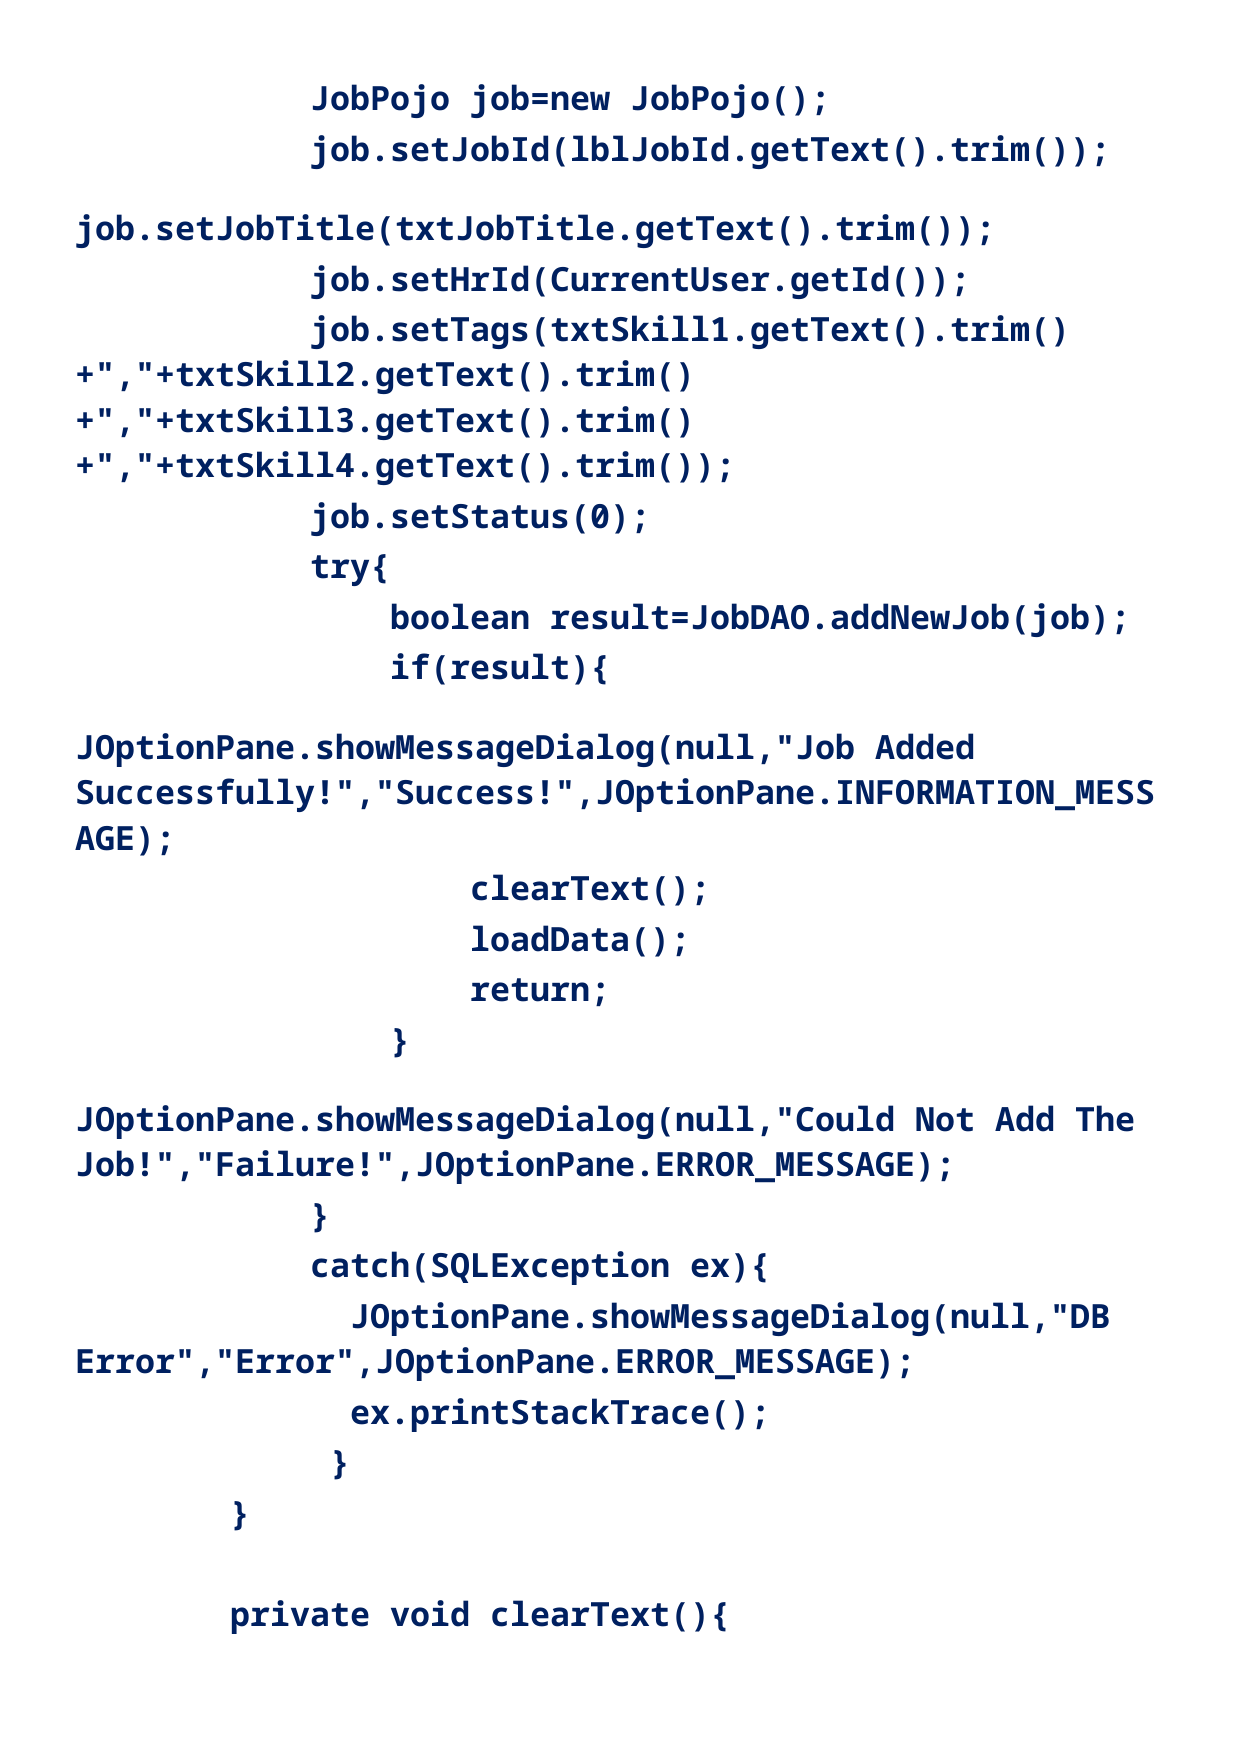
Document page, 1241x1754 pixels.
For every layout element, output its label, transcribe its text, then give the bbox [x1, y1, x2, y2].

text boolean result=JobDAO.addNewJob(job); [75, 594, 1165, 639]
text JOptionPane.showMessageDialog(null,"Could Not Add The Job!","Failure!",JOptionPane.ERROR_MESSAGE); [75, 1067, 1165, 1186]
text catch(SQLException ex){ [75, 1242, 1165, 1287]
text } [75, 1489, 1165, 1535]
text loadData(); [75, 915, 1165, 961]
text job.setHrId(CurrentUser.getId()); [75, 255, 1165, 301]
text JOptionPane.showMessageDialog(null,"DB Error","Error",JOptionPane.ERROR_MESSAGE); [75, 1293, 1165, 1383]
text job.setJobId(lblJobId.getText().trim()); [75, 126, 1165, 171]
text clearText(); [75, 865, 1165, 910]
text try{ [75, 543, 1165, 588]
text private void clearText(){ [75, 1591, 1165, 1636]
text JobPojo job=new JobPojo(); [75, 75, 1165, 120]
text return; [75, 966, 1165, 1011]
text if(result){ [75, 644, 1165, 689]
text job.setStatus(0); [75, 493, 1165, 538]
text job.setTags(txtSkill1.getText().trim()+","+txtSkill2.getText().trim()+","+txtSkill3.getText().trim()+","+txtSkill4.getText().trim()); [75, 306, 1165, 487]
text } [75, 1016, 1165, 1062]
text JOptionPane.showMessageDialog(null,"Job Added Successfully!","Success!",JOptionPane.INFORMATION_MESSAGE); [75, 695, 1165, 860]
text ex.printStackTrace(); [75, 1388, 1165, 1434]
text } [75, 1192, 1165, 1237]
text } [75, 1439, 1165, 1484]
text job.setJobTitle(txtJobTitle.getText().trim()); [75, 176, 1165, 250]
